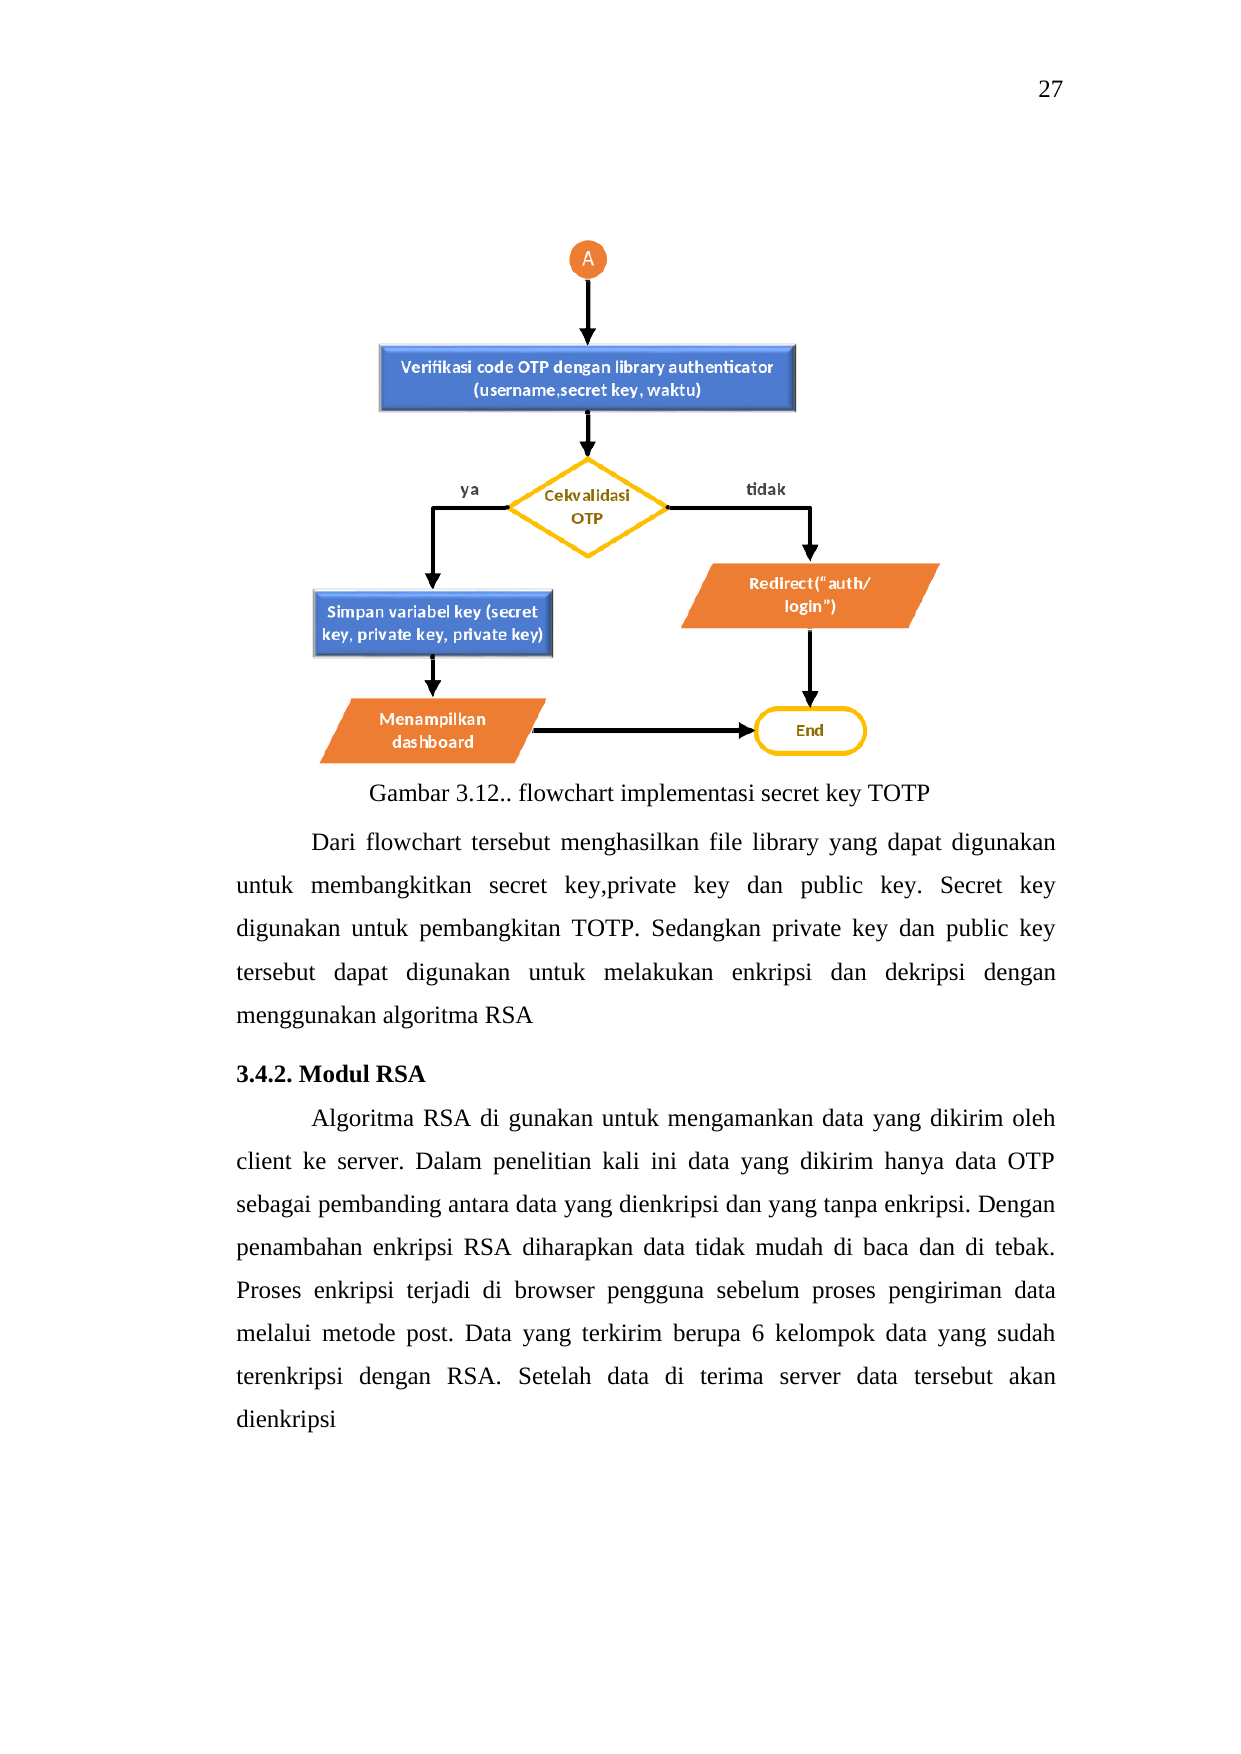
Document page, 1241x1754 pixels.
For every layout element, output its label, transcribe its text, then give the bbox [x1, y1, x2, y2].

text Algoritma RSA di gunakan untuk mengamankan data yang dikirim oleh client ke server. Dalam penelitian kali ini data yang dikirim hanya data OTP sebagai pembanding antara data yang dienkripsi dan yang tanpa enkripsi. Dengan penambahan enkripsi RSA diharapkan data tidak mudah di baca dan di tebak. Proses enkripsi terjadi di browser pengguna sebelum proses pengiriman data melalui metode post. Data yang terkirim berupa 6 kelompok data yang sudah terenkripsi dengan RSA. Setelah data di terima server data tersebut akan dienkripsi [236, 1103, 1056, 1433]
subtitle Modul RSA [236, 1059, 1056, 1088]
text Dari flowchart tersebut menghasilkan file library yang dapat digunakan untuk membangkitkan secret key,private key dan public key. Secret key digunakan untuk pembangkitan TOTP. Sedangkan private key dan public key tersebut dapat digunakan untuk melakukan enkripsi dan dekripsi dengan menggunakan algoritma RSA [236, 827, 1056, 1028]
